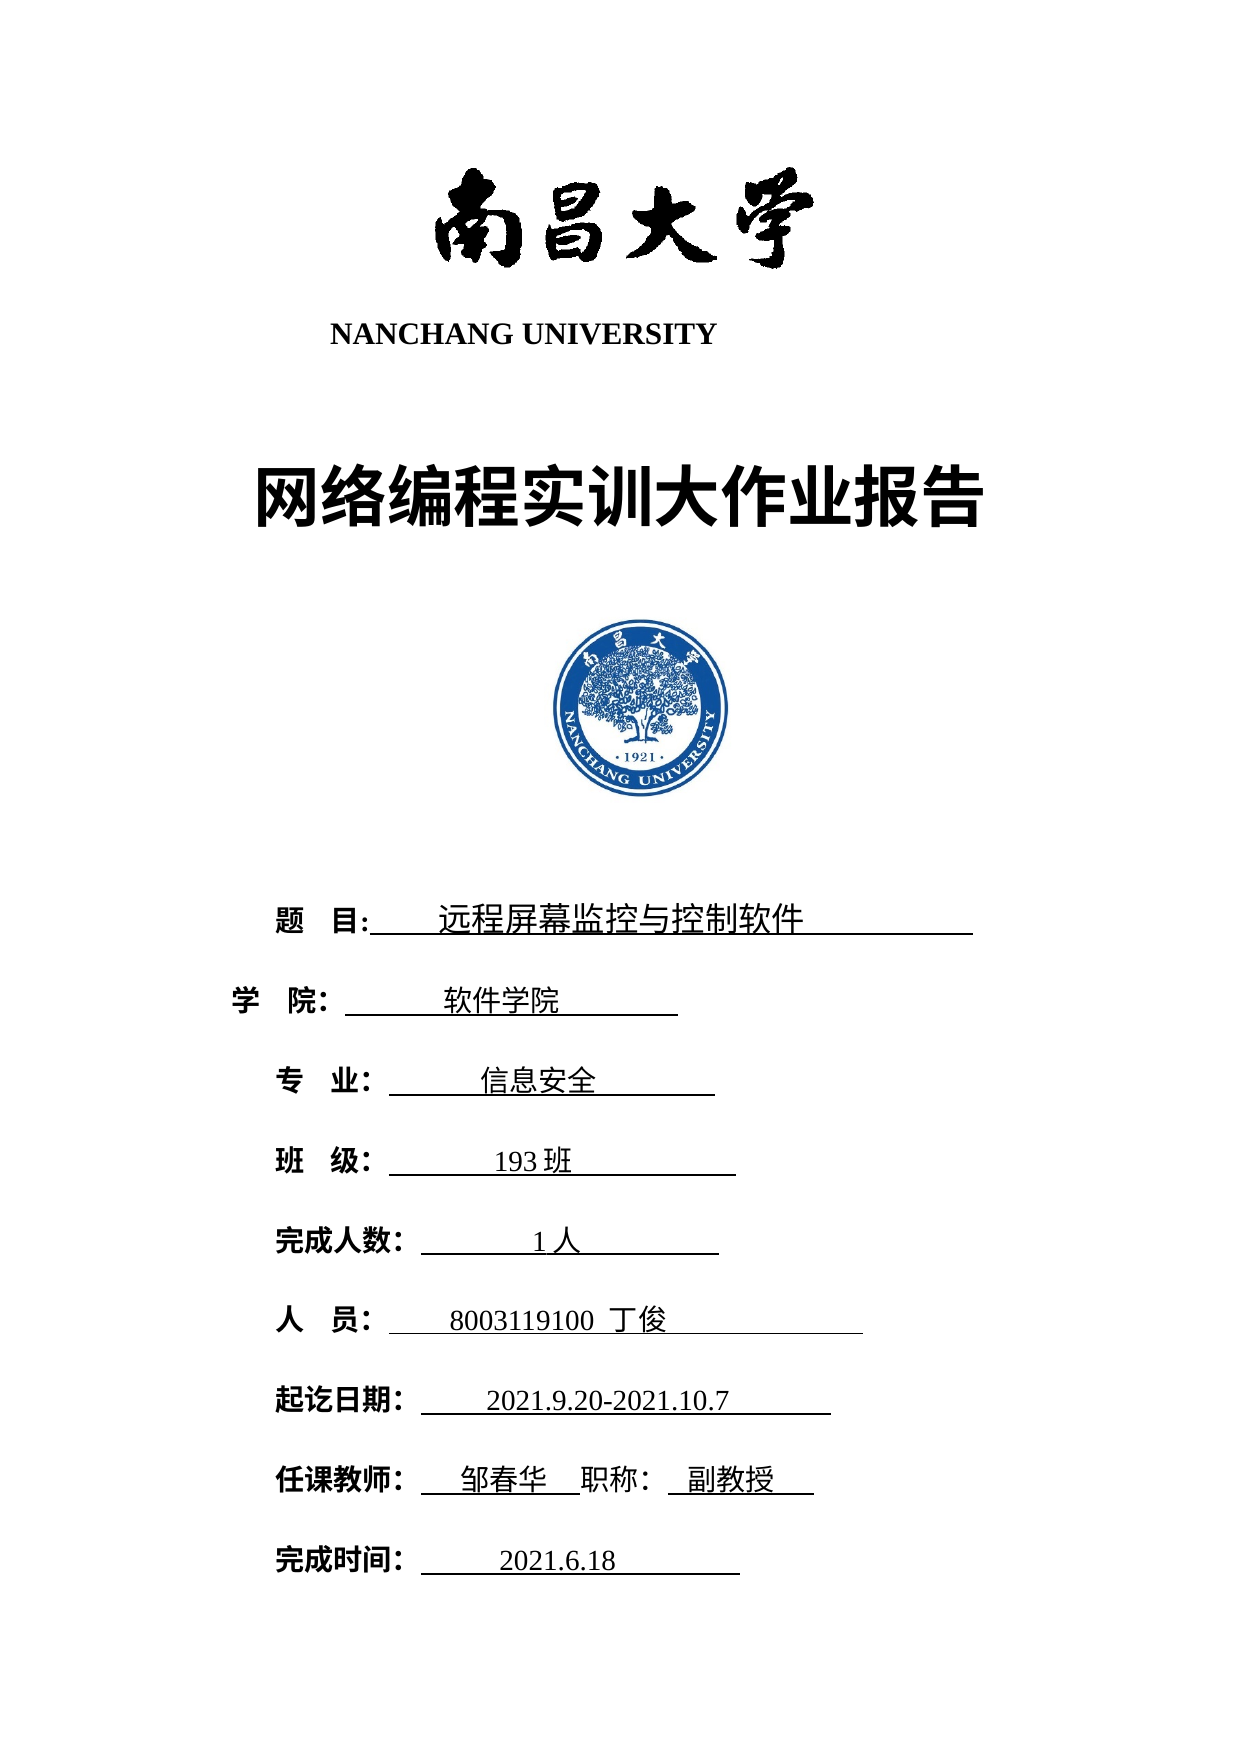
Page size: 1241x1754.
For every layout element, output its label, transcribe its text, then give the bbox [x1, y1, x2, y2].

text 起讫日期： 2021.9.20-2021.10.7 [187, 1365, 1053, 1430]
text 学 院： 软件学院 [187, 966, 1053, 1031]
picture [544, 607, 740, 803]
text NANCHANG UNIVERSITY [187, 301, 1053, 366]
text 专 业： 信息安全 [187, 1046, 1053, 1111]
text 完成时间： 2021.6.18 [187, 1525, 1053, 1590]
text 网络编程实训大作业报告 [187, 443, 1053, 541]
text 班 级： 193班 [187, 1126, 1053, 1191]
text 任课教师： 邹春华 职称： 副教授 [187, 1445, 1053, 1510]
text 完成人数： 1人 [187, 1206, 1053, 1271]
text 题 目: 远程屏幕监控与控制软件 [231, 884, 1053, 949]
text 人 员： 8003119100 丁俊 [187, 1286, 1053, 1351]
